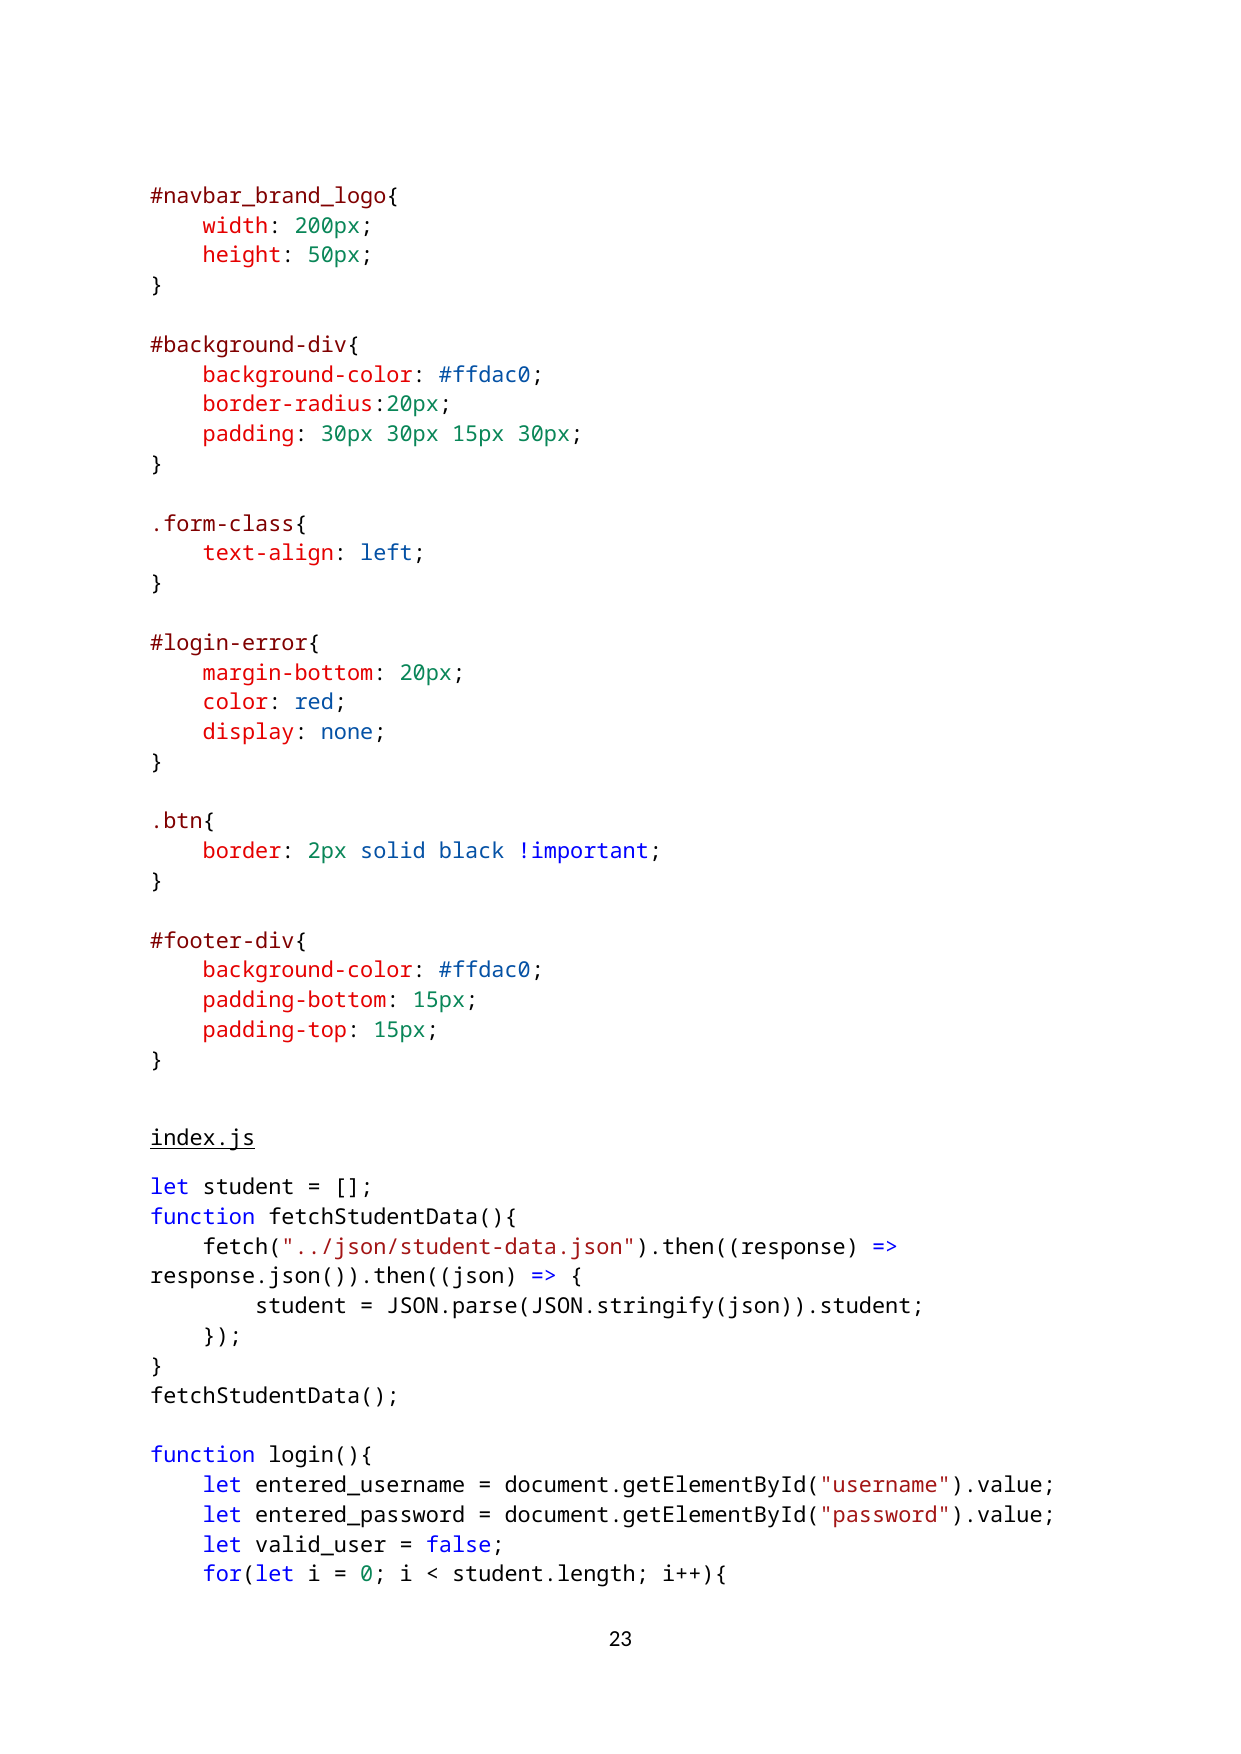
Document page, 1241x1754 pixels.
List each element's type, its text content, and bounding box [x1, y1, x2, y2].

text margin-bottom: 20px; [150, 656, 1090, 686]
text let valid_user = false; [150, 1528, 1090, 1558]
text } [150, 746, 1090, 776]
text #login-error{ [150, 627, 1090, 656]
text #background-div{ [150, 329, 1090, 358]
text }); [150, 1320, 1090, 1350]
text fetch("../json/student-data.json").then((response) => response.json()).then((json) => { [150, 1231, 1090, 1290]
text let entered_username = document.getElementById("username").value; [150, 1469, 1090, 1499]
text text-align: left; [150, 537, 1090, 567]
text fetchStudentData(); [150, 1379, 1090, 1409]
text function login(){ [150, 1439, 1090, 1469]
text width: 200px; [150, 209, 1090, 239]
text #navbar_brand_logo{ [150, 180, 1090, 209]
text .btn{ [150, 805, 1090, 835]
text let entered_password = document.getElementById("password").value; [150, 1499, 1090, 1528]
text let student = []; [150, 1171, 1090, 1201]
text student = JSON.parse(JSON.stringify(json)).student; [150, 1290, 1090, 1320]
text } [150, 269, 1090, 299]
text } [150, 1350, 1090, 1379]
text height: 50px; [150, 239, 1090, 269]
text index.js [150, 1122, 1090, 1152]
text } [150, 567, 1090, 597]
text #footer-div{ [150, 924, 1090, 954]
text padding-top: 15px; [150, 1014, 1090, 1044]
text background-color: #ffdac0; [150, 358, 1090, 388]
text border-radius:20px; [150, 388, 1090, 418]
text function fetchStudentData(){ [150, 1201, 1090, 1231]
text } [150, 865, 1090, 895]
text } [150, 1044, 1090, 1073]
text border: 2px solid black !important; [150, 835, 1090, 865]
text .form-class{ [150, 507, 1090, 537]
text for(let i = 0; i < student.length; i++){ [150, 1558, 1090, 1588]
text padding: 30px 30px 15px 30px; [150, 418, 1090, 448]
text padding-bottom: 15px; [150, 984, 1090, 1014]
text } [150, 448, 1090, 478]
text display: none; [150, 716, 1090, 746]
text color: red; [150, 686, 1090, 716]
text background-color: #ffdac0; [150, 954, 1090, 984]
